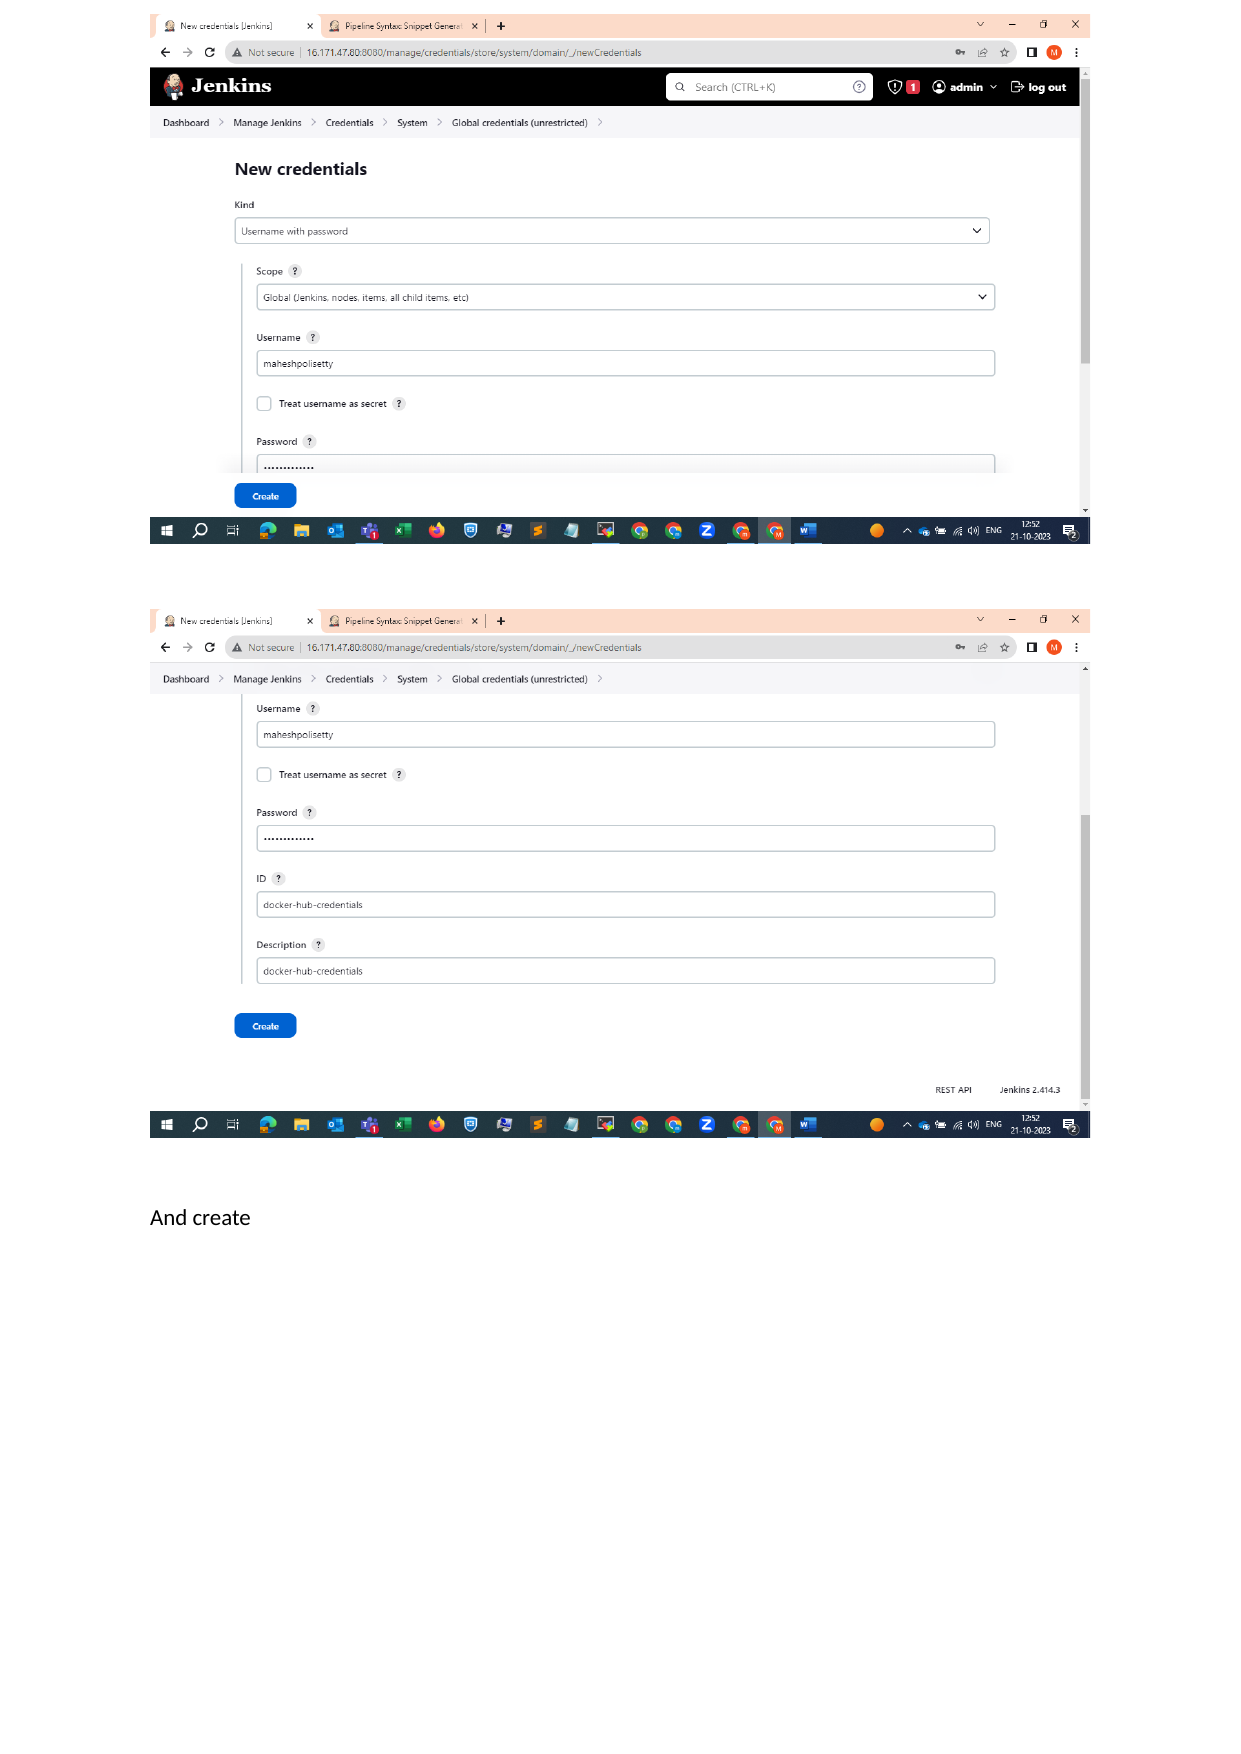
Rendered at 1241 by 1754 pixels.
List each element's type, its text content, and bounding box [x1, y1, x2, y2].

picture [150, 14, 1091, 544]
picture [150, 609, 1091, 1138]
text And create [150, 1203, 1090, 1232]
